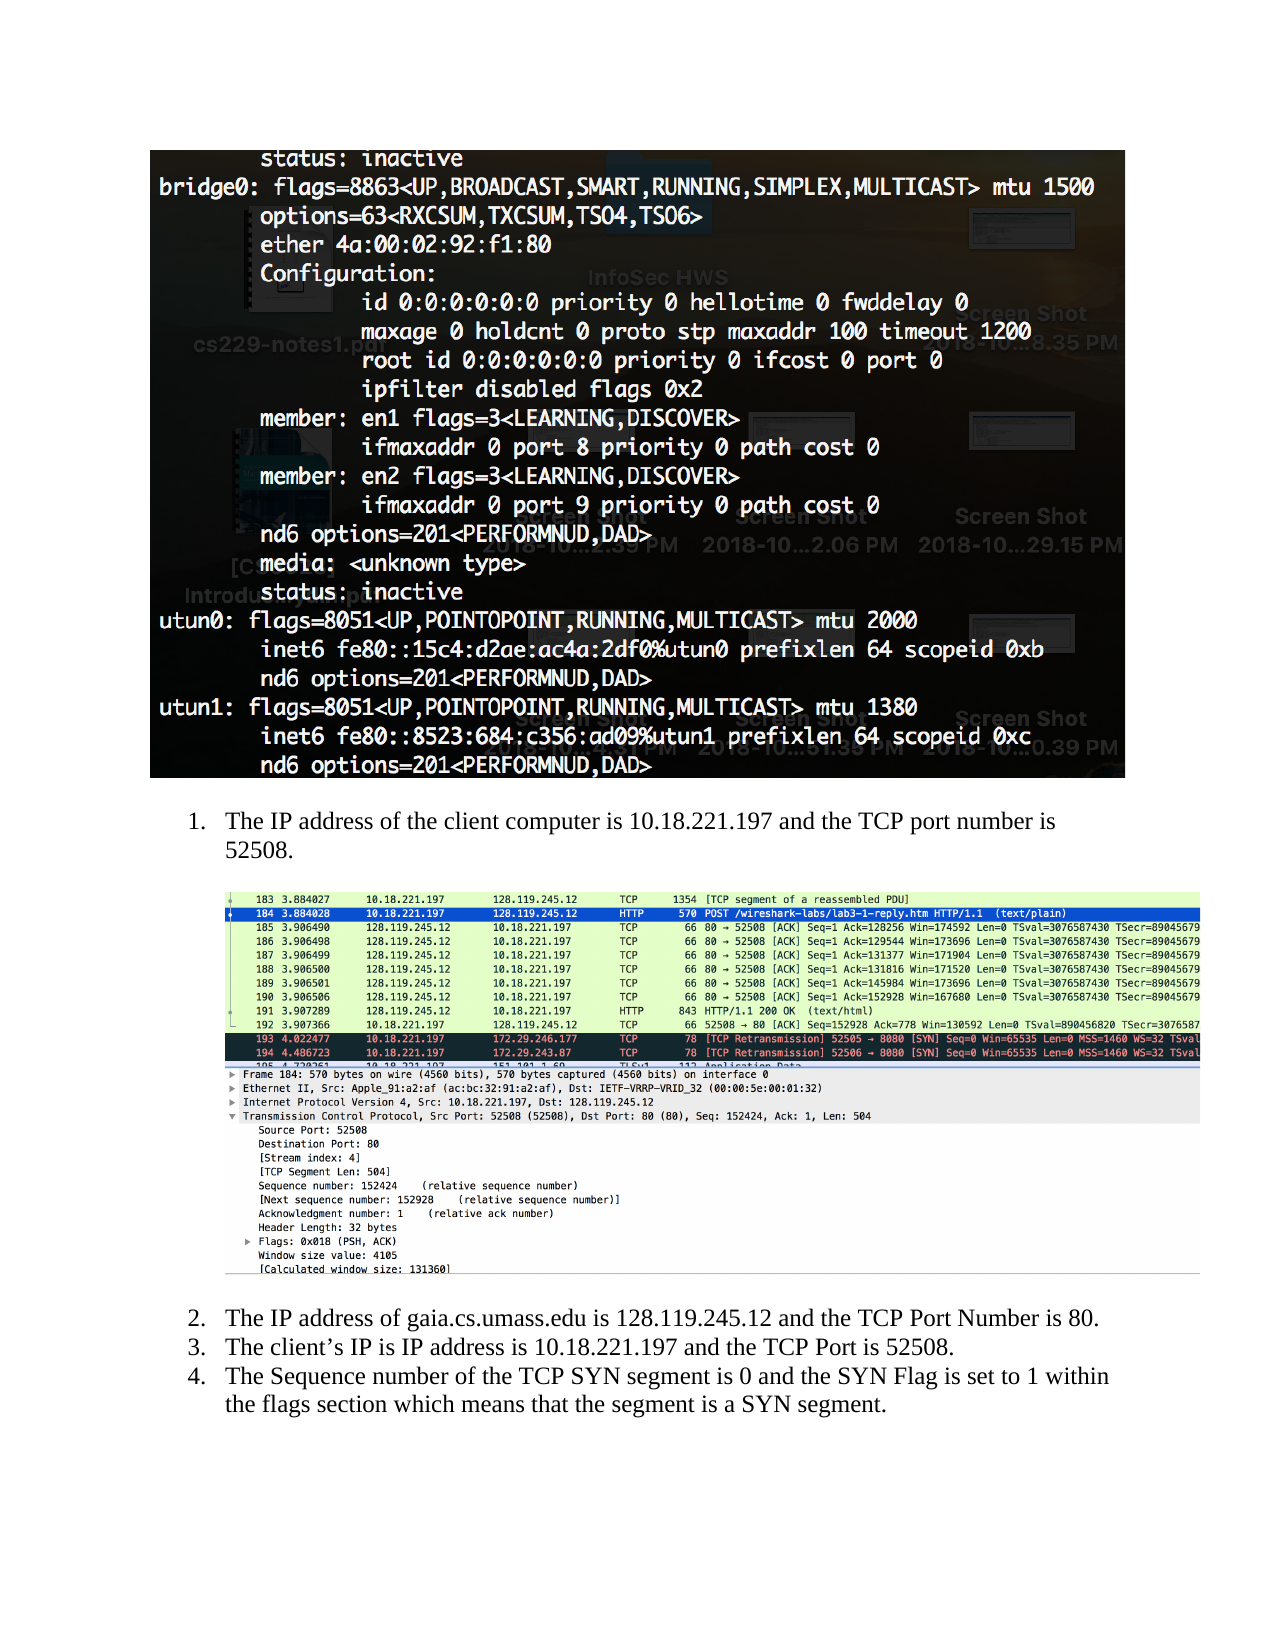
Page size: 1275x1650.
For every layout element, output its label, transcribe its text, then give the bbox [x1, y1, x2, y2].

list The IP address of the client computer is 10.18.221.197 and the TCP port number is 52508. [187, 806, 1125, 863]
list The client’s IP is IP address is 10.18.221.197 and the TCP Port is 52508. [187, 1332, 1125, 1361]
list The IP address of gaia.cs.umass.edu is 128.119.245.12 and the TCP Port Number is 80. [187, 1303, 1125, 1332]
list The Sequence number of the TCP SYN segment is 0 and the SYN Flag is set to 1 within the flags section which means that the segment is a SYN segment. [187, 1361, 1125, 1418]
picture [225, 892, 1200, 1275]
picture [150, 150, 1125, 778]
